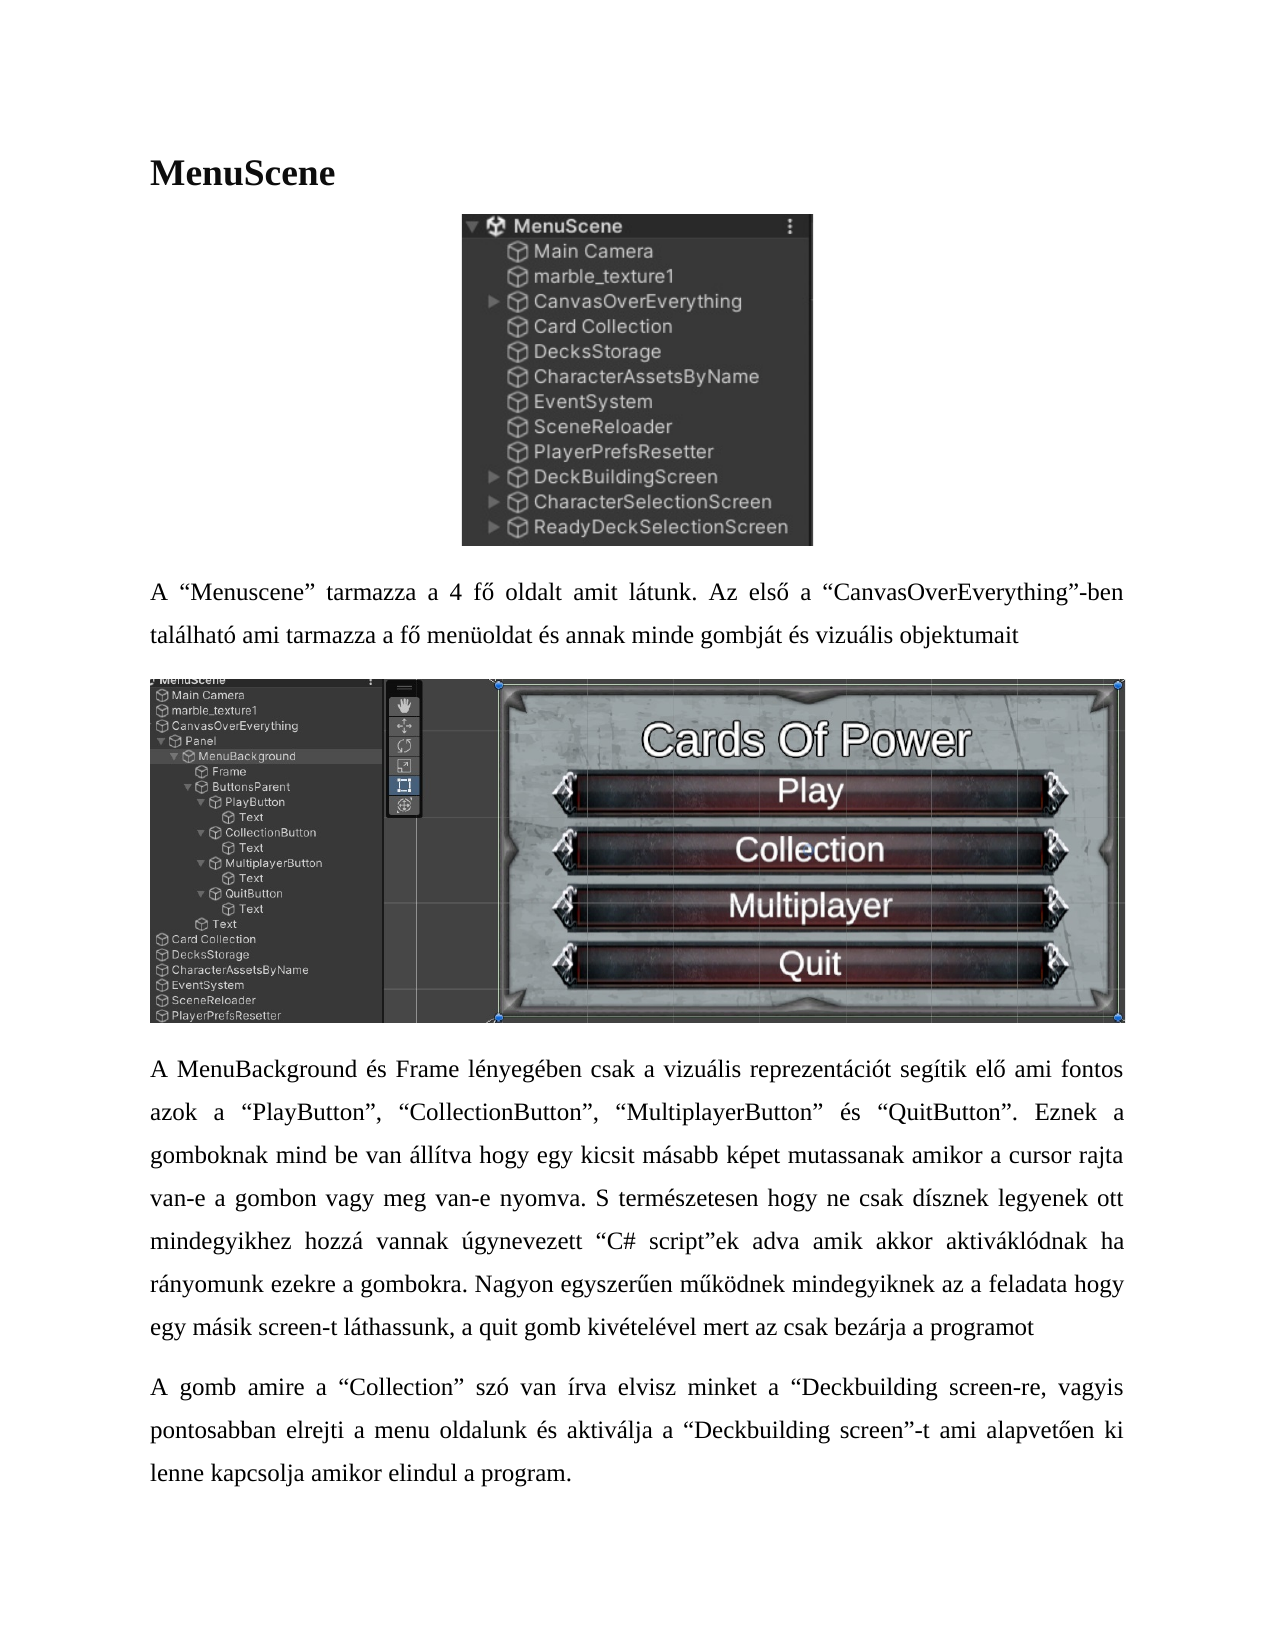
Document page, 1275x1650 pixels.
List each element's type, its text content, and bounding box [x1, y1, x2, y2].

text A “Menuscene” tarmazza a 4 fő oldalt amit látunk. Az első a “CanvasOverEverything”-ben található ami tarmazza a fő menüoldat és annak minde gombját és vizuális objektumait [150, 577, 1125, 648]
picture [150, 679, 1125, 1023]
text A MenuBackground és Frame lényegében csak a vizuális reprezentációt segítik elő ami fontos azok a “PlayButton”, “CollectionButton”, “MultiplayerButton” és “QuitButton”. Eznek a gomboknak mind be van állítva hogy egy kicsit másabb képet mutassanak amikor a cursor rajta van-e a gombon vagy meg van-e nyomva. S természetesen hogy ne csak dísznek legyenek ott mindegyikhez hozzá vannak úgynevezett “C# script”ek adva amik akkor aktiváklódnak ha rányomunk ezekre a gombokra. Nagyon egyszerűen működnek mindegyiknek az a feladata hogy egy másik screen-t láthassunk, a quit gomb kivételével mert az csak bezárja a programot [150, 1054, 1125, 1341]
subtitle MenuScene [150, 150, 1125, 193]
text A gomb amire a “Collection” szó van írva elvisz minket a “Deckbuilding screen-re, vagyis pontosabban elrejti a menu oldalunk és aktiválja a “Deckbuilding screen”-t ami alapvetően ki lenne kapcsolja amikor elindul a program. [150, 1372, 1125, 1487]
picture [461, 214, 814, 546]
